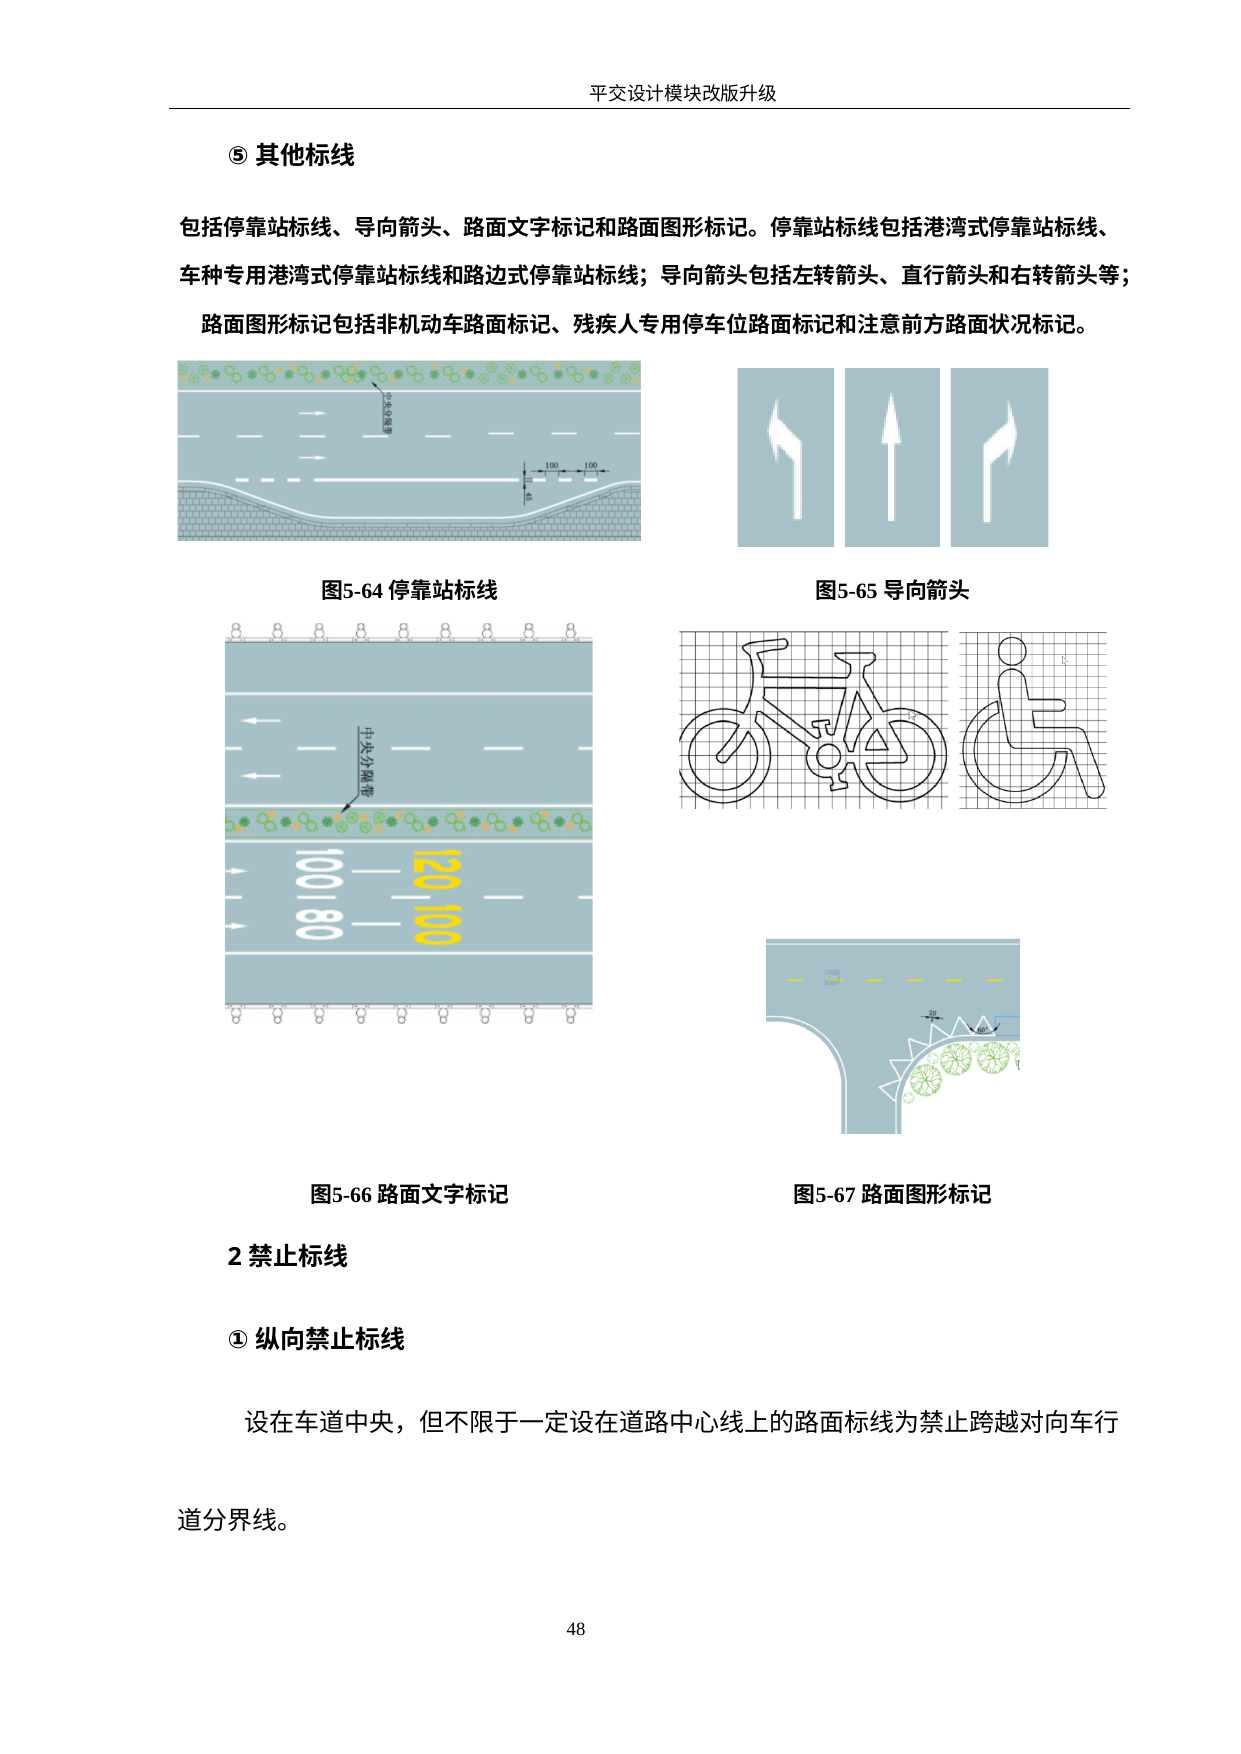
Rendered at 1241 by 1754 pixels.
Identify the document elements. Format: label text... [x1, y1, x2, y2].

list 纵向禁止标线 [177, 1305, 1122, 1370]
text 设在车道中央，但不限于一定设在道路中心线上的路面标线为禁止跨越对向车行道分界线。 [177, 1388, 1122, 1551]
picture [959, 631, 1107, 809]
picture [225, 623, 593, 1025]
text 包括停靠站标线、导向箭头、路面文字标记和路面图形标记。停靠站标线包括港湾式停靠站标线、车种专用港湾式停靠站标线和路边式停靠站标线；导向箭头包括左转箭头、直行箭头和右转箭头等；路面图形标记包括非机动车路面标记、残疾人专用停车位路面标记和注意前方路面状况标记。 [177, 209, 1122, 339]
picture [178, 361, 640, 541]
picture [737, 368, 834, 547]
table_cell [166, 618, 652, 1172]
picture [766, 931, 1020, 1138]
picture [844, 368, 940, 547]
table_cell [653, 618, 1133, 1172]
picture [679, 631, 949, 809]
list 其他标线 [177, 121, 1122, 186]
picture [950, 368, 1049, 547]
table_header [166, 355, 652, 568]
list 禁止标线 [177, 1222, 1122, 1287]
table_header [653, 355, 1133, 568]
